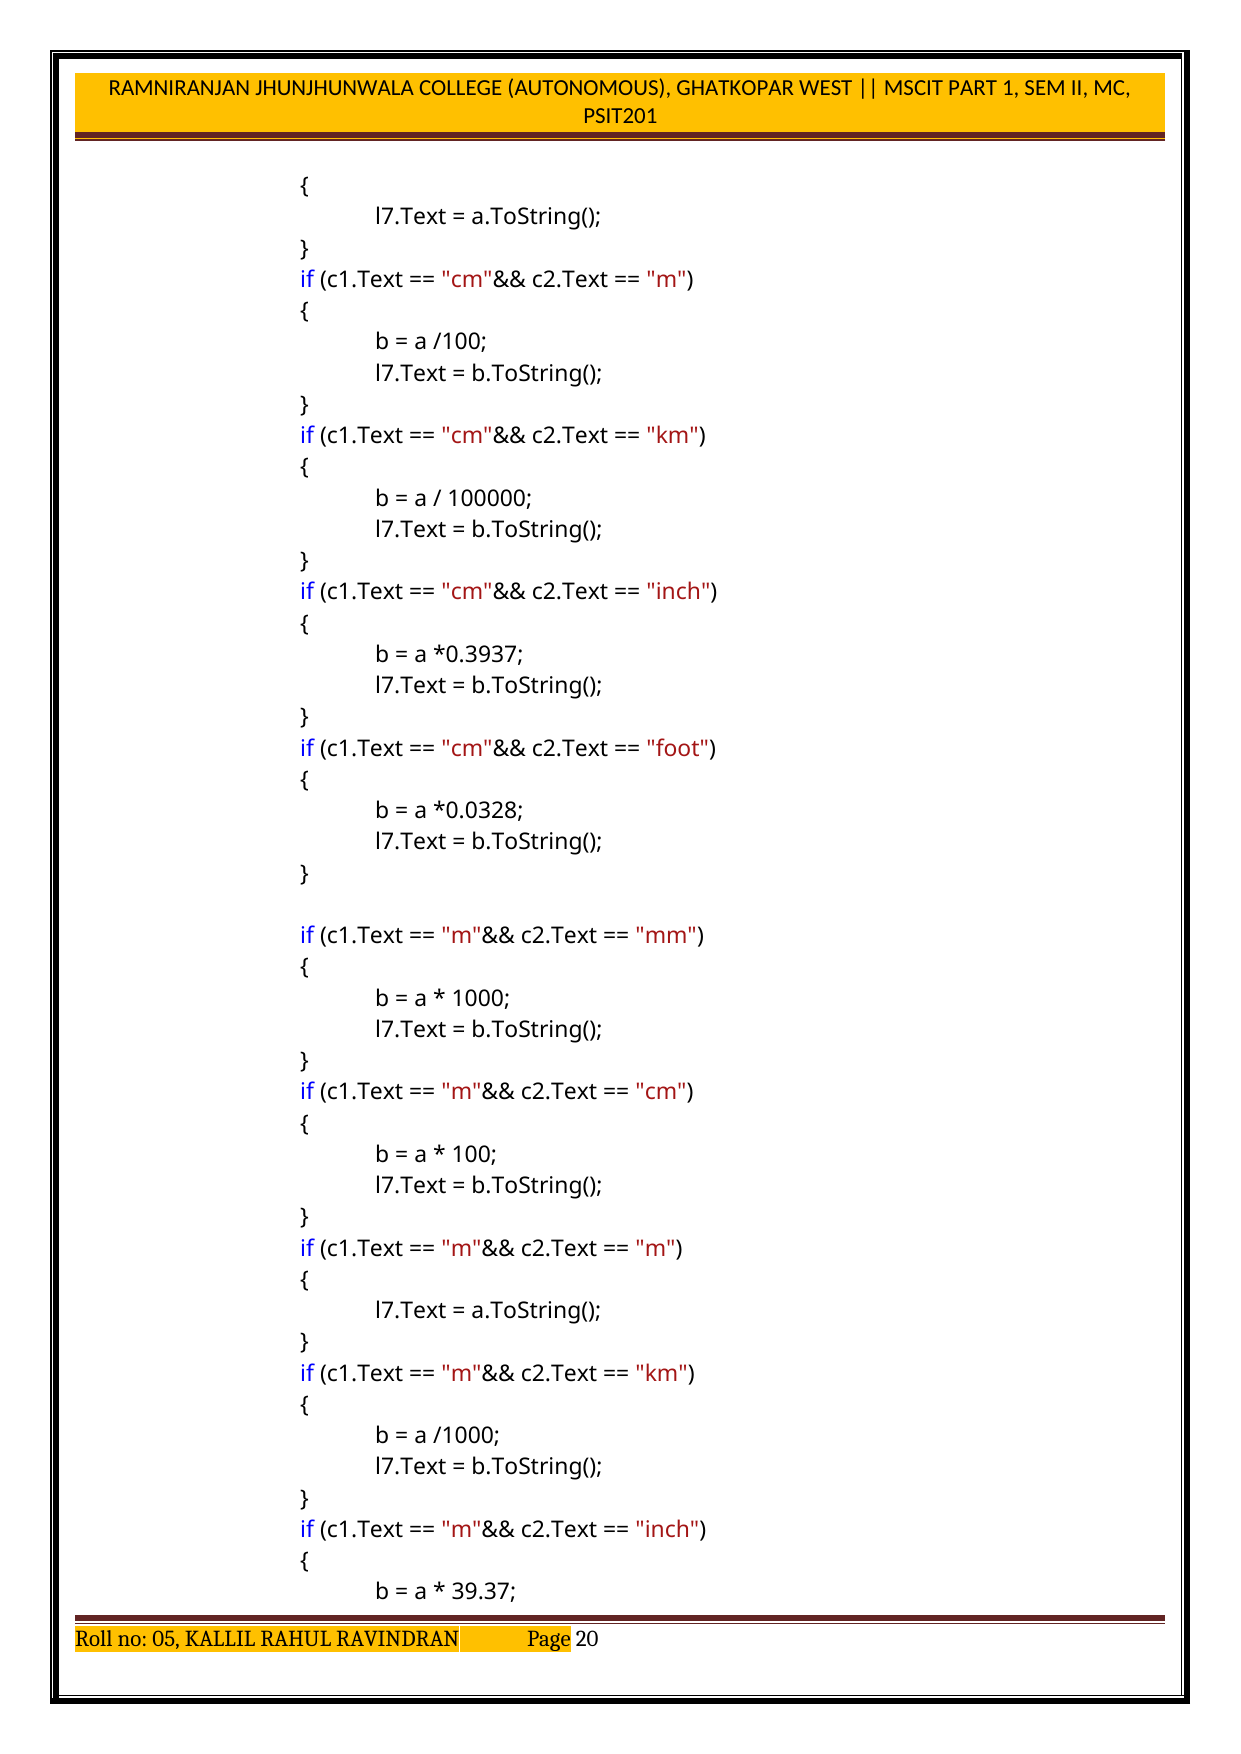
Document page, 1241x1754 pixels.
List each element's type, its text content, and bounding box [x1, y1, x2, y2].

text if (c1.Text == "m"&& c2.Text == "cm") [300, 1075, 1165, 1106]
text } [300, 1200, 1165, 1231]
text b = a * 100; [300, 1138, 1165, 1169]
text if (c1.Text == "m"&& c2.Text == "mm") [300, 919, 1165, 950]
text { [300, 950, 1165, 981]
text l7.Text = b.ToString(); [300, 825, 1165, 856]
text b = a / 100000; [300, 481, 1165, 513]
text } [300, 1044, 1165, 1075]
text if (c1.Text == "cm"&& c2.Text == "foot") [300, 731, 1165, 763]
text { [300, 1544, 1165, 1575]
text } [300, 856, 1165, 888]
text l7.Text = a.ToString(); [300, 1294, 1165, 1325]
text b = a *0.3937; [300, 638, 1165, 669]
text if (c1.Text == "m"&& c2.Text == "m") [300, 1231, 1165, 1263]
text { [300, 763, 1165, 794]
text } [300, 231, 1165, 263]
text b = a *0.0328; [300, 794, 1165, 825]
text l7.Text = b.ToString(); [300, 1450, 1165, 1481]
text b = a * 39.37; [300, 1575, 1165, 1606]
text } [300, 1481, 1165, 1513]
text } [300, 388, 1165, 419]
text } [300, 544, 1165, 575]
text b = a /1000; [300, 1419, 1165, 1450]
text if (c1.Text == "m"&& c2.Text == "inch") [300, 1513, 1165, 1544]
text { [300, 169, 1165, 200]
text if (c1.Text == "cm"&& c2.Text == "inch") [300, 575, 1165, 606]
text b = a /100; [300, 325, 1165, 356]
text b = a * 1000; [300, 981, 1165, 1013]
text { [300, 1388, 1165, 1419]
text l7.Text = b.ToString(); [300, 513, 1165, 544]
text l7.Text = a.ToString(); [300, 200, 1165, 231]
text if (c1.Text == "cm"&& c2.Text == "m") [300, 263, 1165, 294]
text l7.Text = b.ToString(); [300, 356, 1165, 388]
text { [300, 1263, 1165, 1294]
text { [300, 294, 1165, 325]
text { [300, 450, 1165, 481]
text } [300, 700, 1165, 731]
text { [300, 606, 1165, 638]
text l7.Text = b.ToString(); [300, 669, 1165, 700]
text } [300, 1325, 1165, 1356]
text l7.Text = b.ToString(); [300, 1013, 1165, 1044]
text if (c1.Text == "m"&& c2.Text == "km") [300, 1356, 1165, 1388]
text if (c1.Text == "cm"&& c2.Text == "km") [300, 419, 1165, 450]
text l7.Text = b.ToString(); [300, 1169, 1165, 1200]
text { [300, 1106, 1165, 1138]
